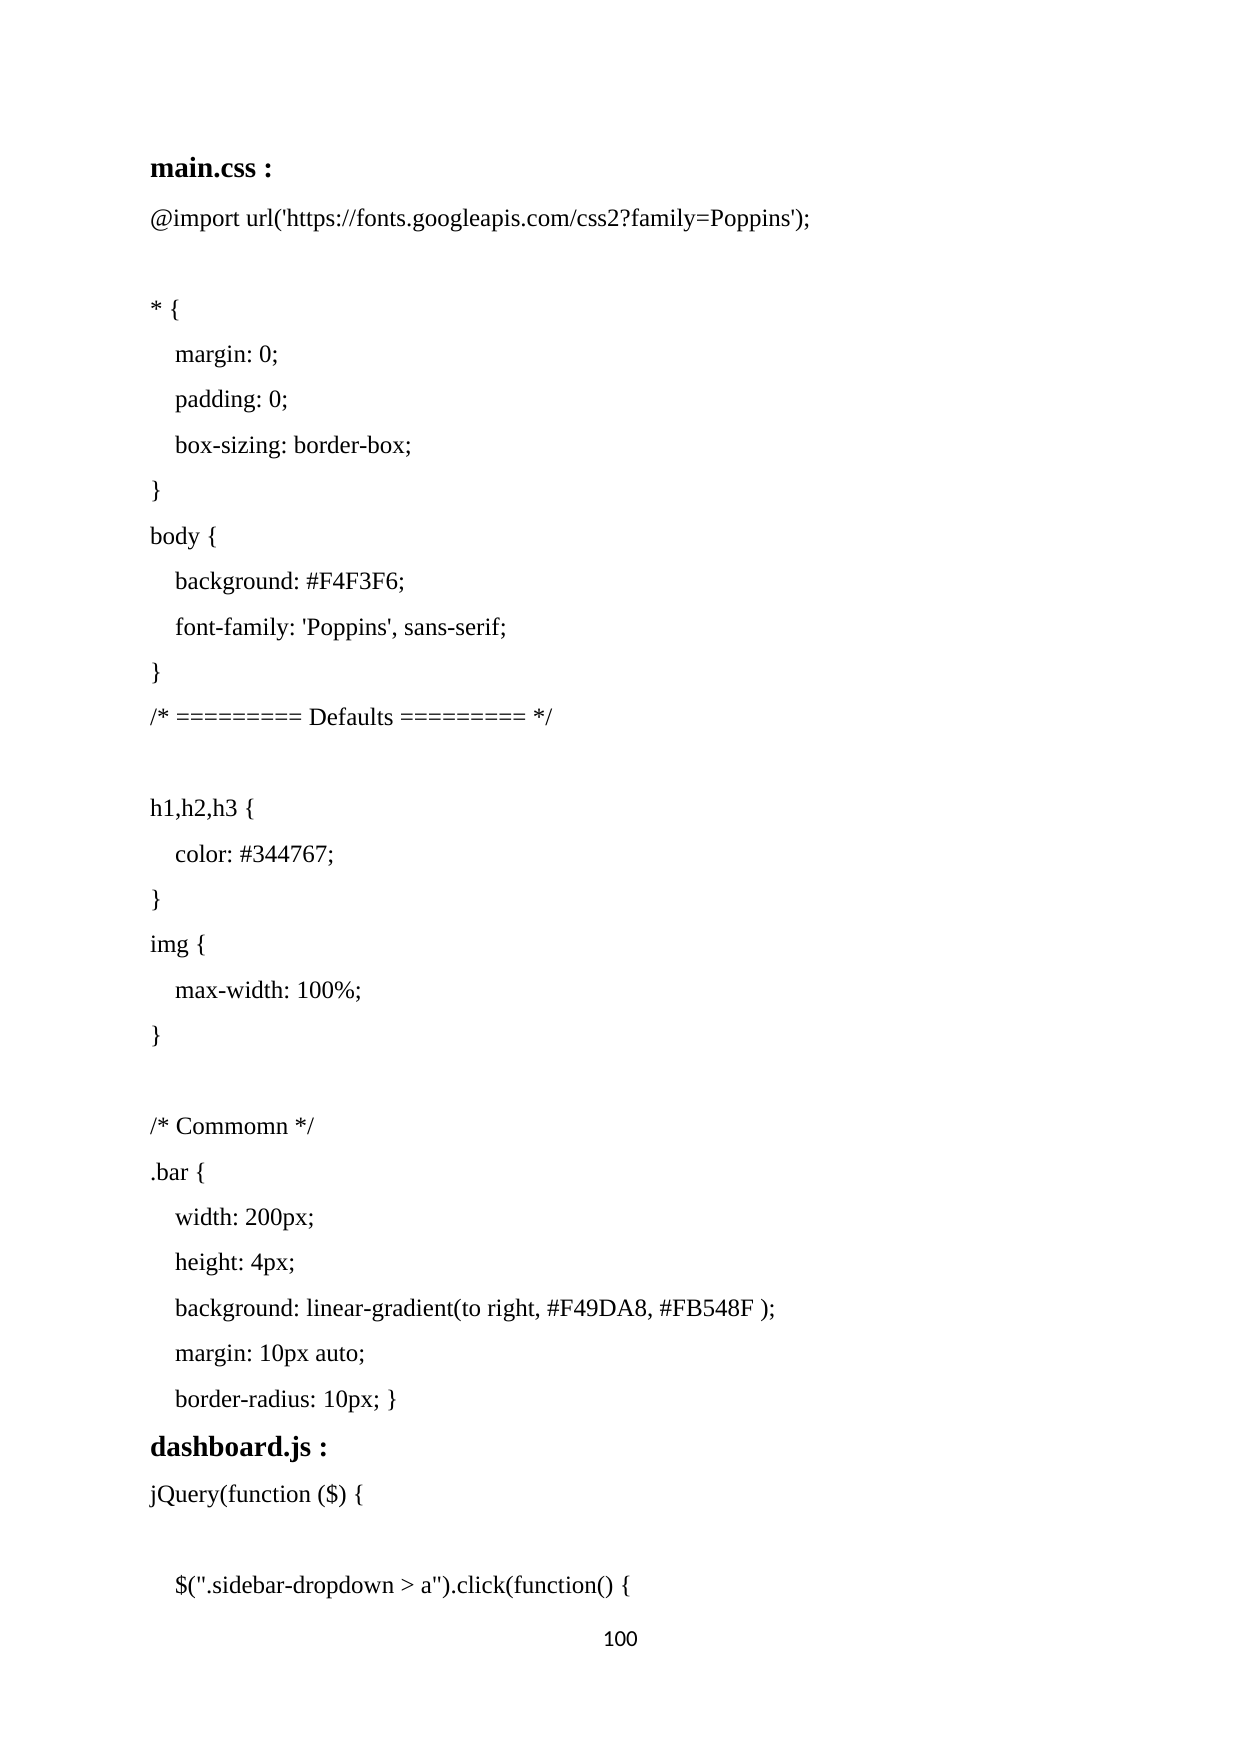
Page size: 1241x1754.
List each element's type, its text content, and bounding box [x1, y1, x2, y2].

text background: linear-gradient(to right, #F49DA8, #FB548F ); [150, 1293, 1090, 1322]
text $(".sidebar-dropdown > a").click(function() { [150, 1570, 1090, 1599]
text margin: 0; [150, 339, 1090, 368]
text body { [150, 521, 1090, 549]
text h1,h2,h3 { [150, 793, 1090, 822]
text height: 4px; [150, 1247, 1090, 1276]
text img { [150, 929, 1090, 958]
text } [150, 475, 1090, 504]
text main.css : [150, 150, 1090, 183]
text color: #344767; [150, 839, 1090, 867]
text /* ========= Defaults ========= */ [150, 702, 1090, 731]
text } [150, 657, 1090, 686]
text } [150, 884, 1090, 913]
text } [150, 1020, 1090, 1049]
text border-radius: 10px; } [150, 1384, 1090, 1412]
text jQuery(function ($) { [150, 1479, 1090, 1508]
text width: 200px; [150, 1202, 1090, 1231]
text dashboard.js : [150, 1429, 1090, 1463]
text @import url('https://fonts.googleapis.com/css2?family=Poppins'); [150, 203, 1090, 232]
text padding: 0; [150, 384, 1090, 413]
text margin: 10px auto; [150, 1338, 1090, 1367]
text .bar { [150, 1157, 1090, 1185]
text box-sizing: border-box; [150, 430, 1090, 459]
text * { [150, 294, 1090, 322]
text /* Commomn */ [150, 1111, 1090, 1140]
text font-family: 'Poppins', sans-serif; [150, 612, 1090, 640]
text background: #F4F3F6; [150, 566, 1090, 595]
text max-width: 100%; [150, 975, 1090, 1004]
